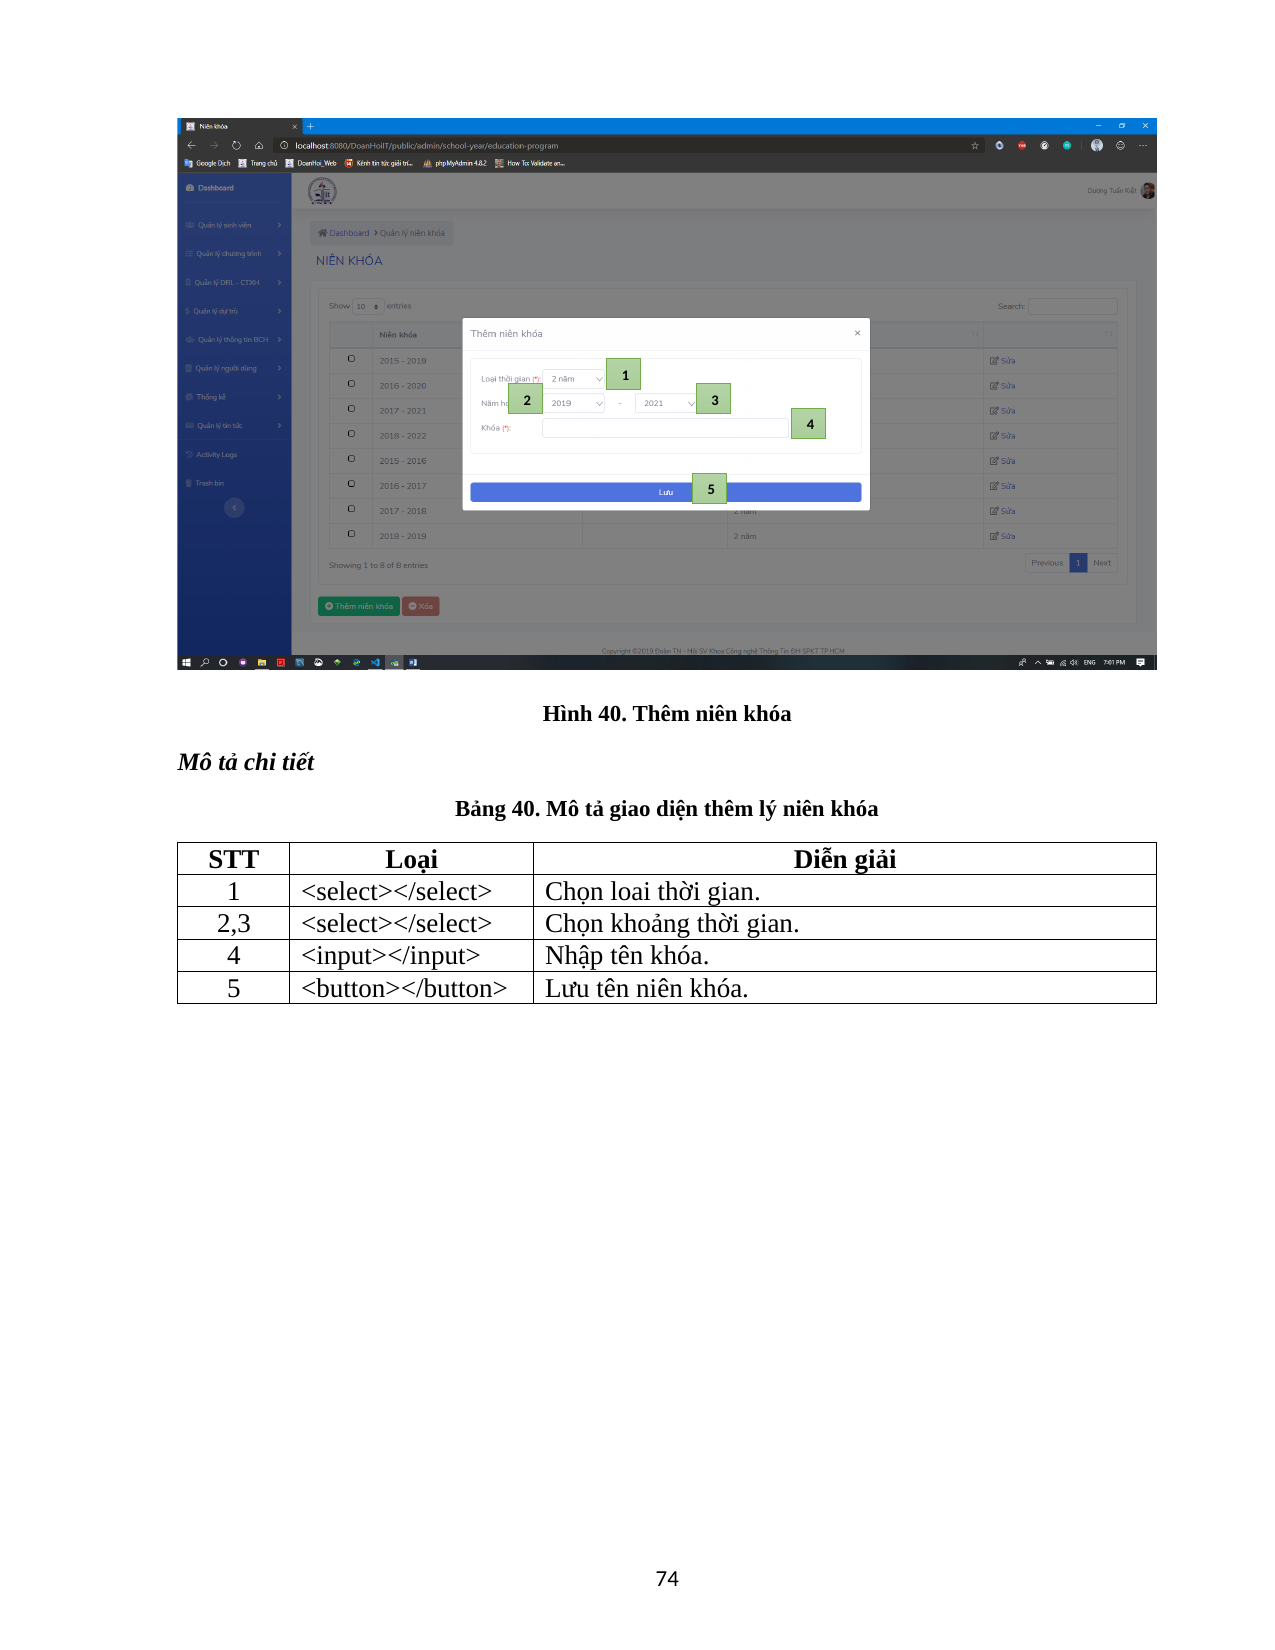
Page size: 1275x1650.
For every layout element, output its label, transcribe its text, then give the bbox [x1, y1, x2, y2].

table_cell Lưu tên niên khóa. [534, 972, 1156, 1003]
table_cell Chọn khoảng thời gian. [534, 907, 1156, 938]
text Bảng 40. Mô tả giao diện thêm lý niên khóa [177, 795, 1157, 821]
text Mô tả chi tiết [177, 747, 1157, 776]
table_cell <select></select> [290, 875, 533, 906]
table_cell 5 [178, 972, 289, 1003]
table_cell <input></input> [290, 940, 533, 971]
table_cell 1 [178, 875, 289, 906]
table_cell <button></button> [290, 972, 533, 1003]
table_header Diễn giải [534, 843, 1156, 874]
table_cell 4 [178, 940, 289, 971]
table_cell Chọn loai thời gian. [534, 875, 1156, 906]
table_cell 2,3 [178, 907, 289, 938]
table_header Loại [290, 843, 533, 874]
table_cell <select></select> [290, 907, 533, 938]
table_header STT [178, 843, 289, 874]
picture [177, 118, 1157, 670]
table_cell Nhập tên khóa. [534, 940, 1156, 971]
text Hình 40. Thêm niên khóa [177, 700, 1157, 726]
